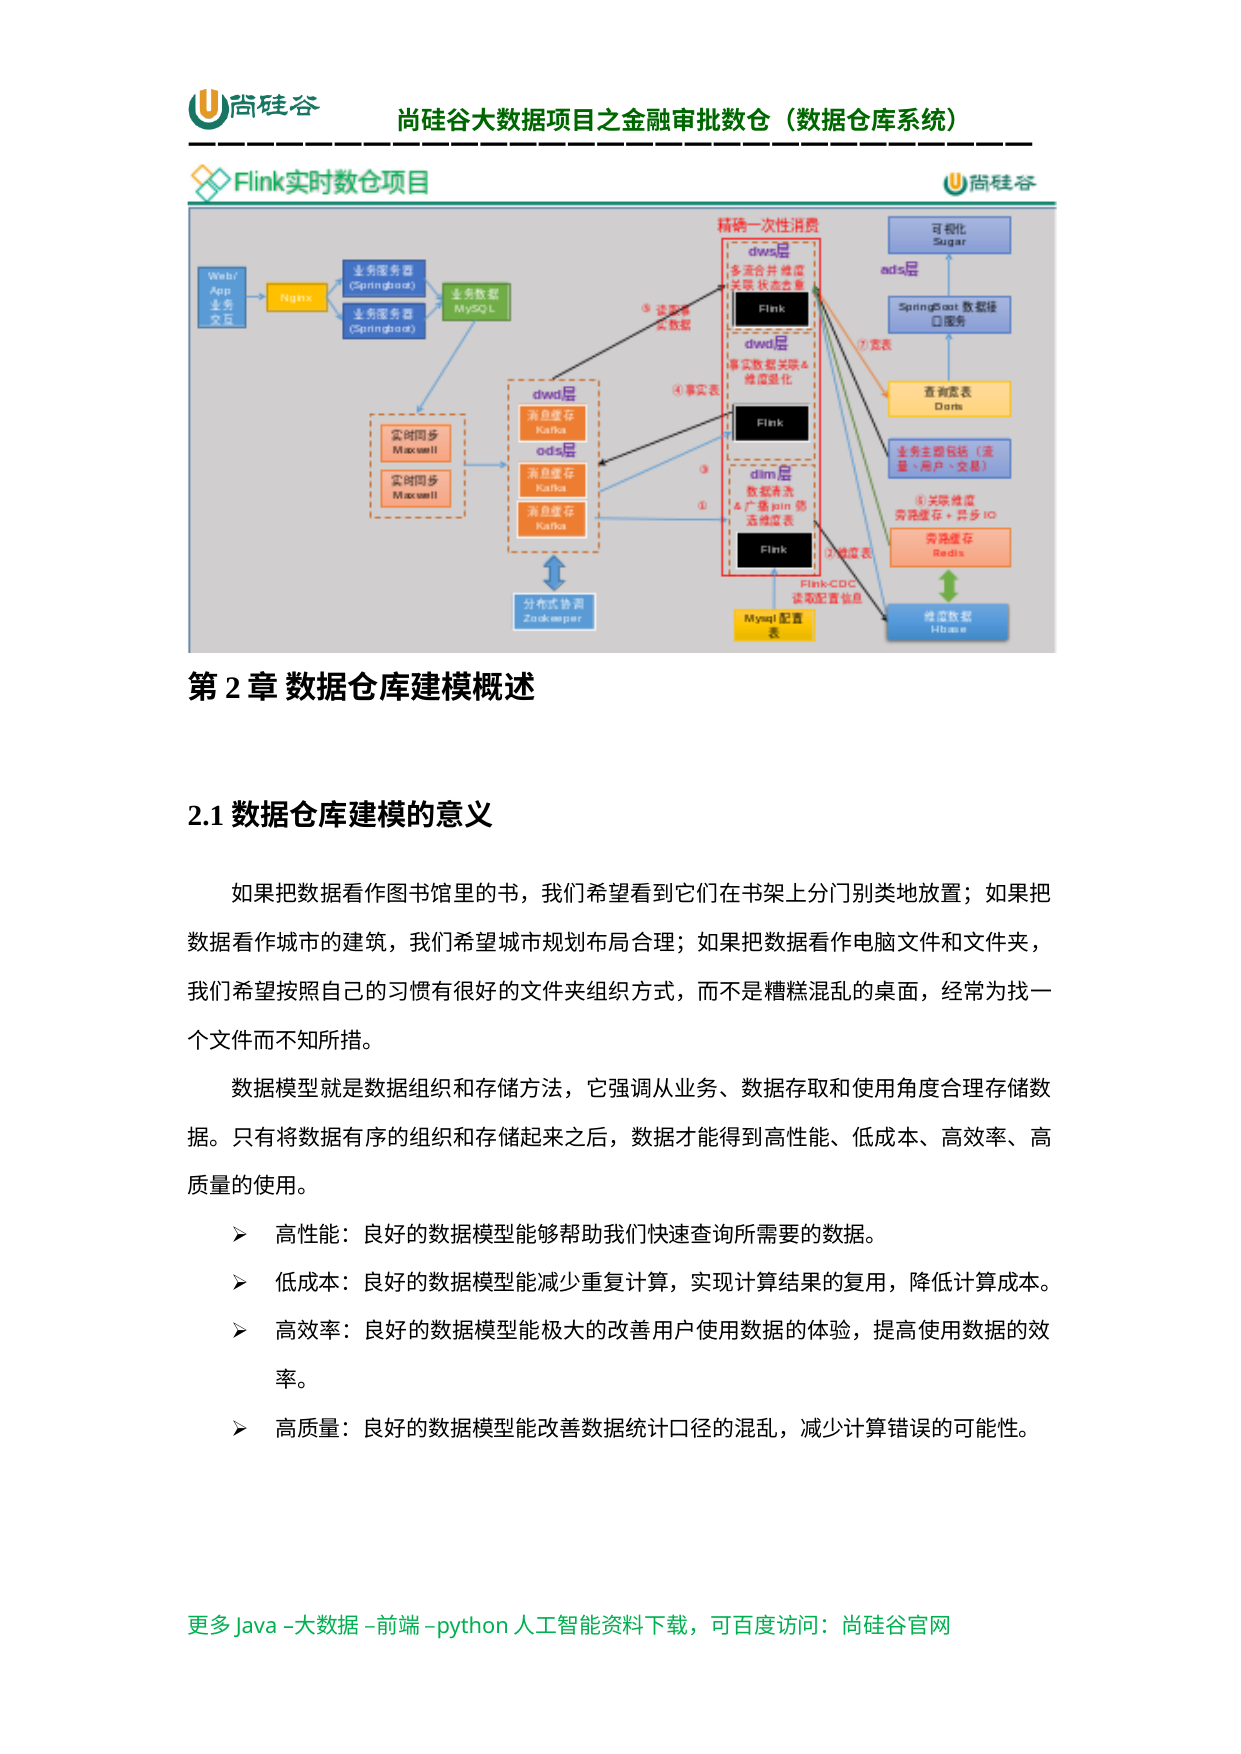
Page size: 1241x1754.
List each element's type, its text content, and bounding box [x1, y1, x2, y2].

text 第2章 数据仓库建模概述 [187, 653, 1053, 717]
list 高性能：良好的数据模型能够帮助我们快速查询所需要的数据。 [231, 1216, 1053, 1249]
text 数据模型就是数据组织和存储方法，它强调从业务、数据存取和使用角度合理存储数据。只有将数据有序的组织和存储起来之后，数据才能得到高性能、低成本、高效率、高质量的使用。 [187, 1071, 1053, 1201]
list 高质量：良好的数据模型能改善数据统计口径的混乱，减少计算错误的可能性。 [231, 1410, 1053, 1443]
subtitle 2.1 数据仓库建模的意义 [187, 781, 1053, 846]
list 高效率：良好的数据模型能极大的改善用户使用数据的体验，提高使用数据的效率。 [231, 1313, 1053, 1394]
text 如果把数据看作图书馆里的书，我们希望看到它们在书架上分门别类地放置；如果把数据看作城市的建筑，我们希望城市规划布局合理；如果把数据看作电脑文件和文件夹，我们希望按照自己的习惯有很好的文件夹组织方式，而不是糟糕混乱的桌面，经常为找一个文件而不知所措。 [187, 876, 1053, 1055]
list 低成本：良好的数据模型能减少重复计算，实现计算结果的复用，降低计算成本。 [231, 1265, 1053, 1297]
